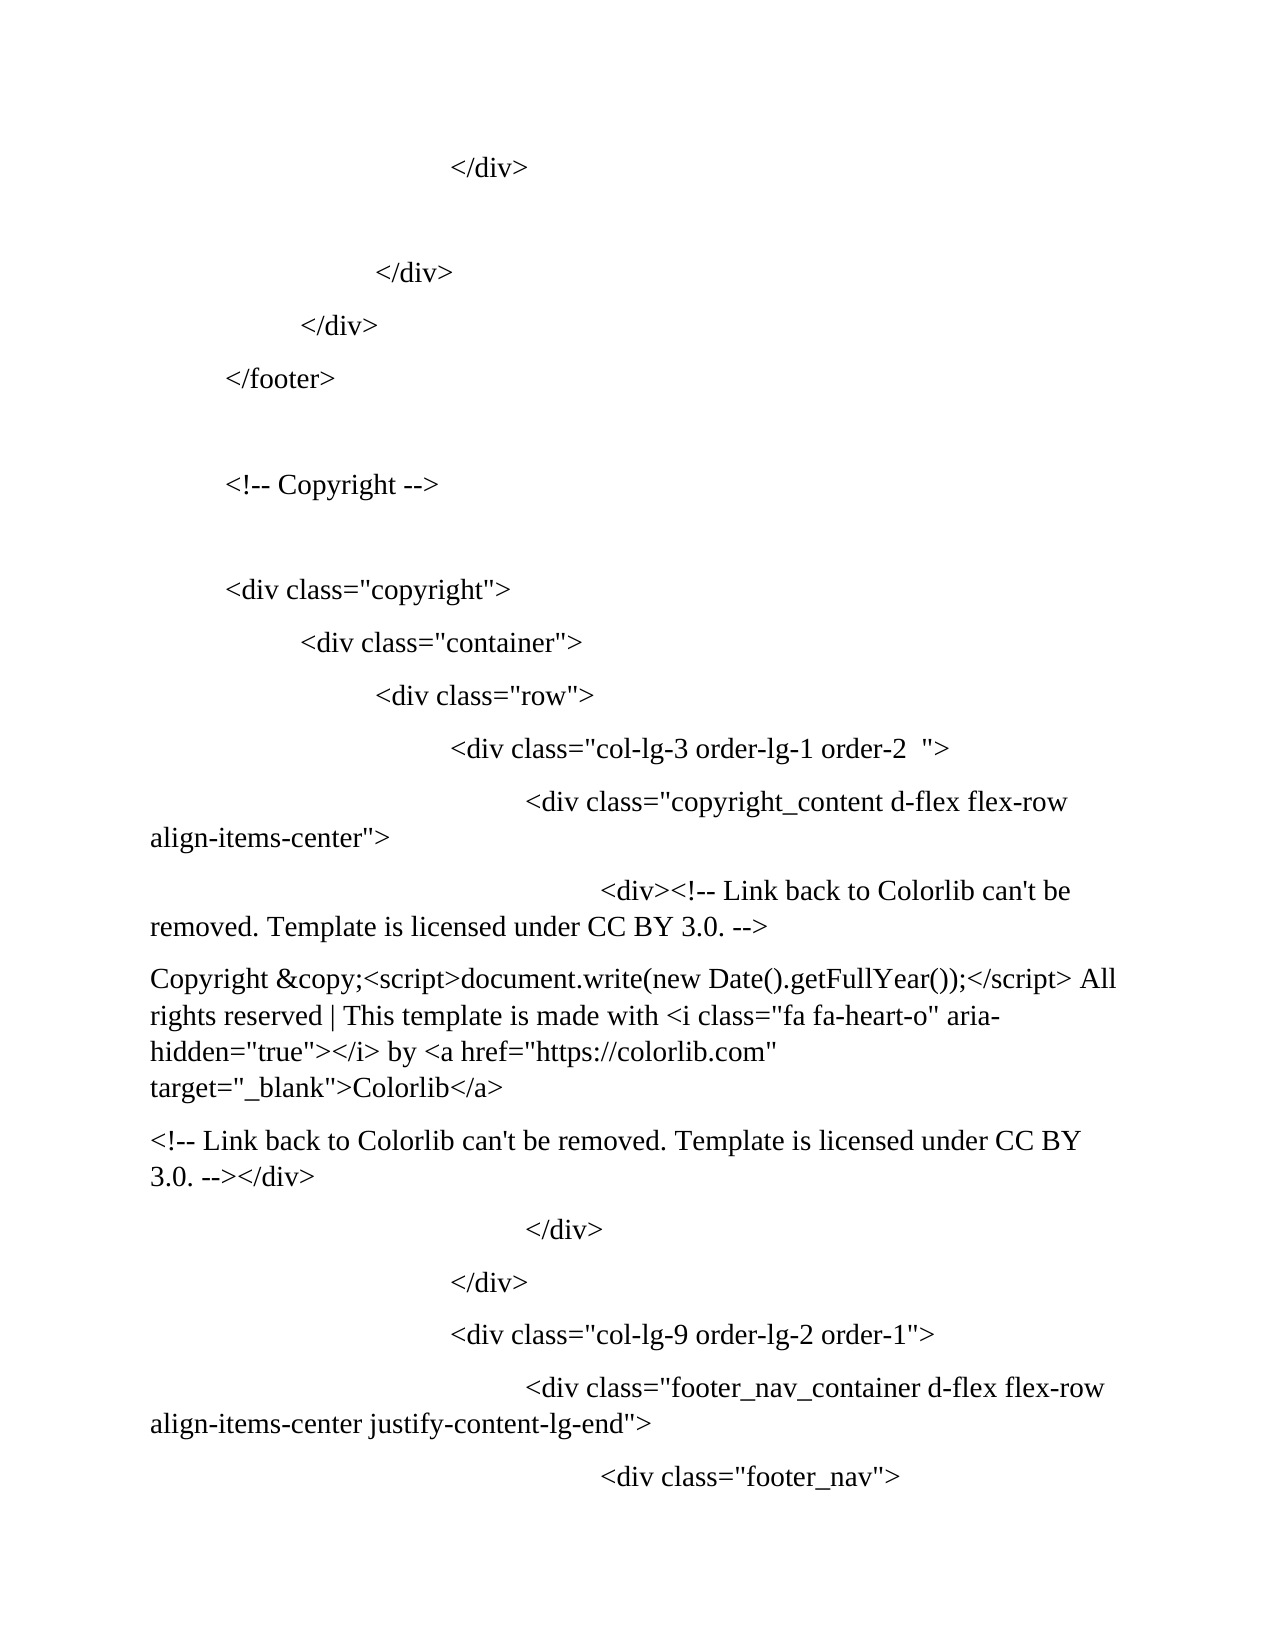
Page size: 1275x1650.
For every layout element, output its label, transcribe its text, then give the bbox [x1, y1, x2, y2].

text <div class="col-lg-3 order-lg-1 order-2 "> [150, 731, 1125, 764]
text <div class="footer_nav_container d-flex flex-row align-items-center justify-content-lg-end"> [150, 1370, 1125, 1440]
text </div> [150, 1212, 1125, 1245]
text Copyright &copy;<script>document.write(new Date().getFullYear());</script> All rights reserved | This template is made with <i class="fa fa-heart-o" aria-hidden="true"></i> by <a href="https://colorlib.com" target="_blank">Colorlib</a> [150, 962, 1125, 1104]
text <div class="copyright_content d-flex flex-row align-items-center"> [150, 784, 1125, 853]
text <div class="copyright"> [150, 572, 1125, 606]
text <div class="col-lg-9 order-lg-2 order-1"> [150, 1317, 1125, 1351]
text <div class="container"> [150, 625, 1125, 659]
text </div> [150, 150, 1125, 183]
text </div> [150, 1265, 1125, 1298]
text </footer> [150, 361, 1125, 395]
text </div> [150, 256, 1125, 289]
text <!-- Link back to Colorlib can't be removed. Template is licensed under CC BY 3.0. --></div> [150, 1123, 1125, 1193]
text <!-- Copyright --> [150, 467, 1125, 500]
text </div> [150, 308, 1125, 342]
text <div class="row"> [150, 678, 1125, 712]
text <div class="footer_nav"> [150, 1459, 1125, 1493]
text <div><!-- Link back to Colorlib can't be removed. Template is licensed under CC BY 3.0. --> [150, 873, 1125, 942]
